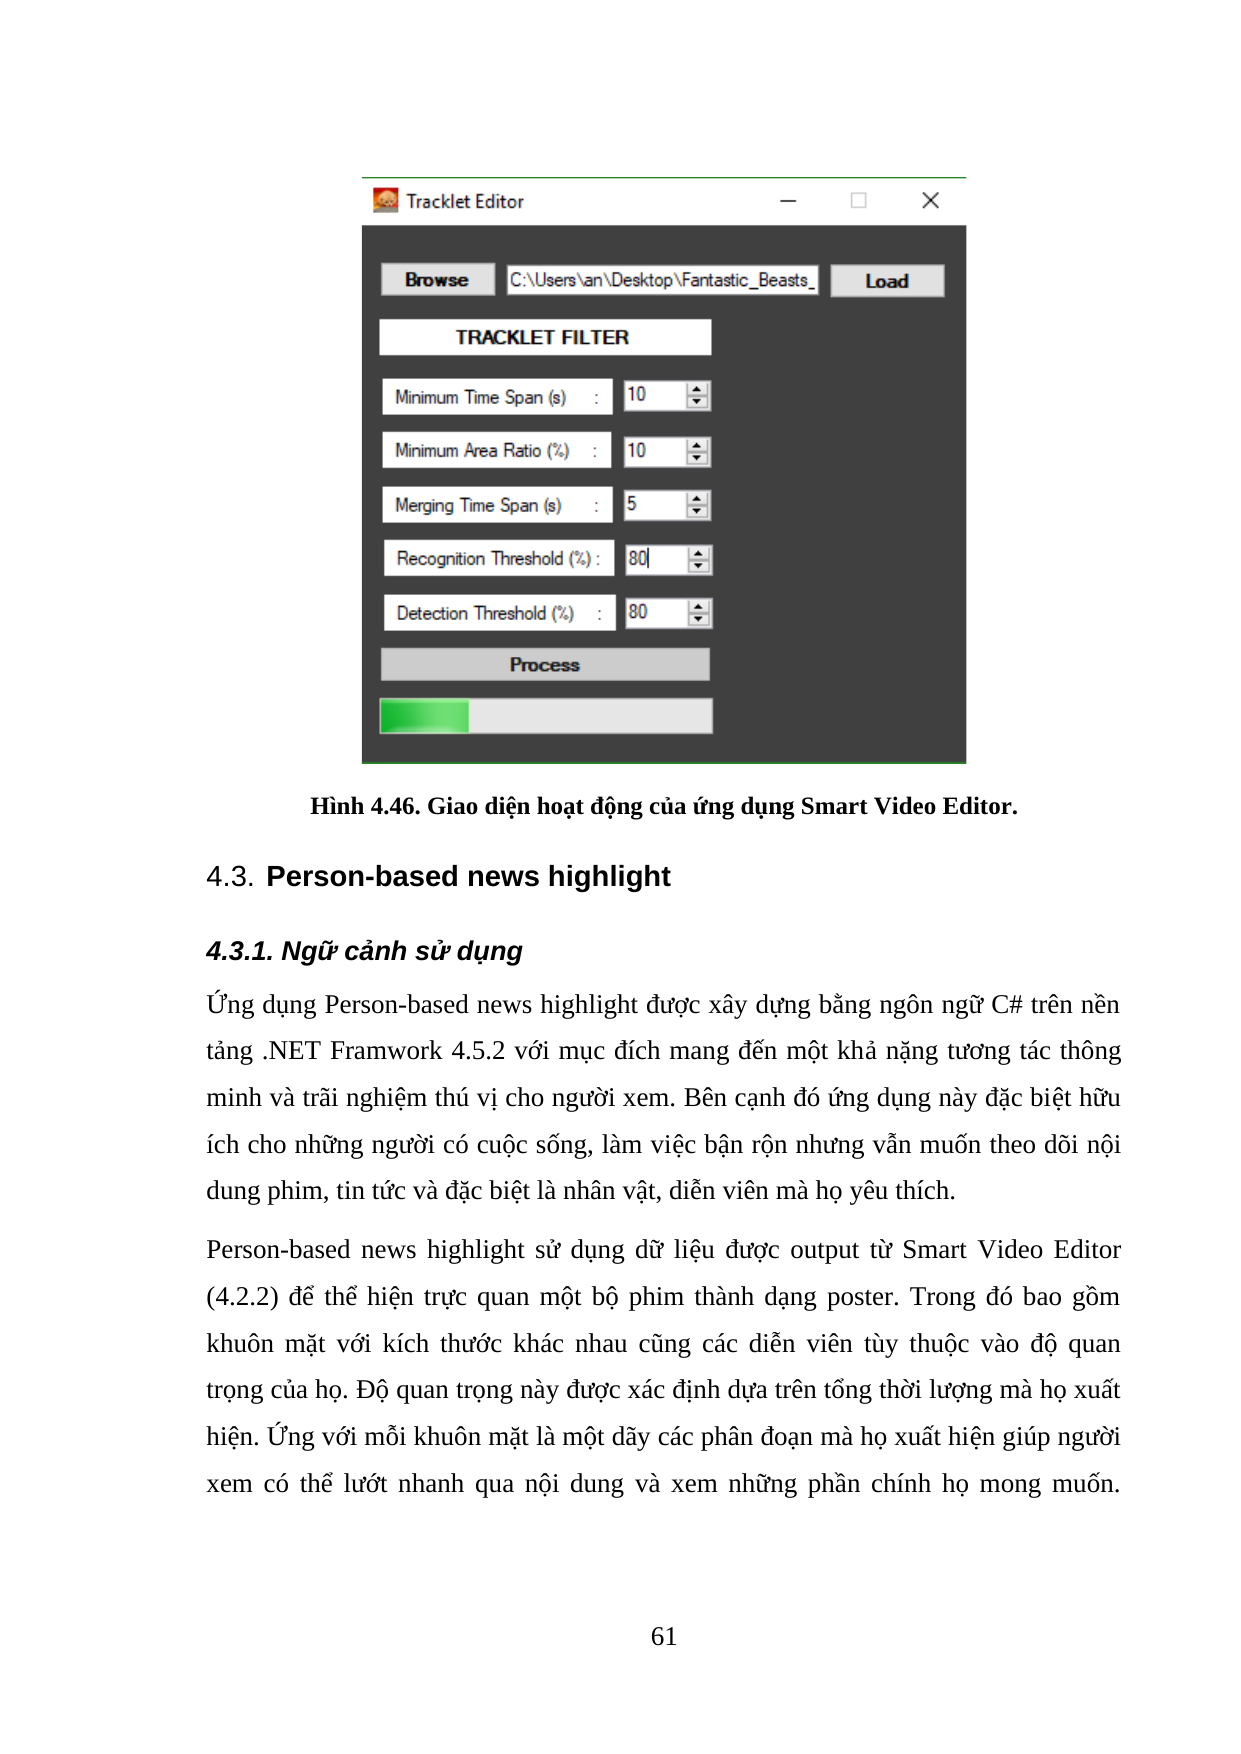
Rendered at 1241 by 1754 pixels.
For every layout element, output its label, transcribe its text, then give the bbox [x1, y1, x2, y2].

subtitle Person-based news highlight [206, 859, 1122, 893]
picture [361, 177, 967, 764]
text Ứng dụng Person-based news highlight được xây dựng bằng ngôn ngữ C# trên nền tảng .NET Framwork 4.5.2 với mục đích mang đến một khả nặng tương tác thông minh và trãi nghiệm thú vị cho người xem. Bên cạnh đó ứng dụng này đặc biệt hữu ích cho những người có cuộc sống, làm việc bận rộn nhưng vẫn muốn theo dõi nội dung phim, tin tức và đặc biệt là nhân vật, diễn viên mà họ yêu thích. [206, 988, 1122, 1206]
subtitle Ngữ cảnh sử dụng [206, 934, 1122, 966]
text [206, 1233, 1122, 1498]
